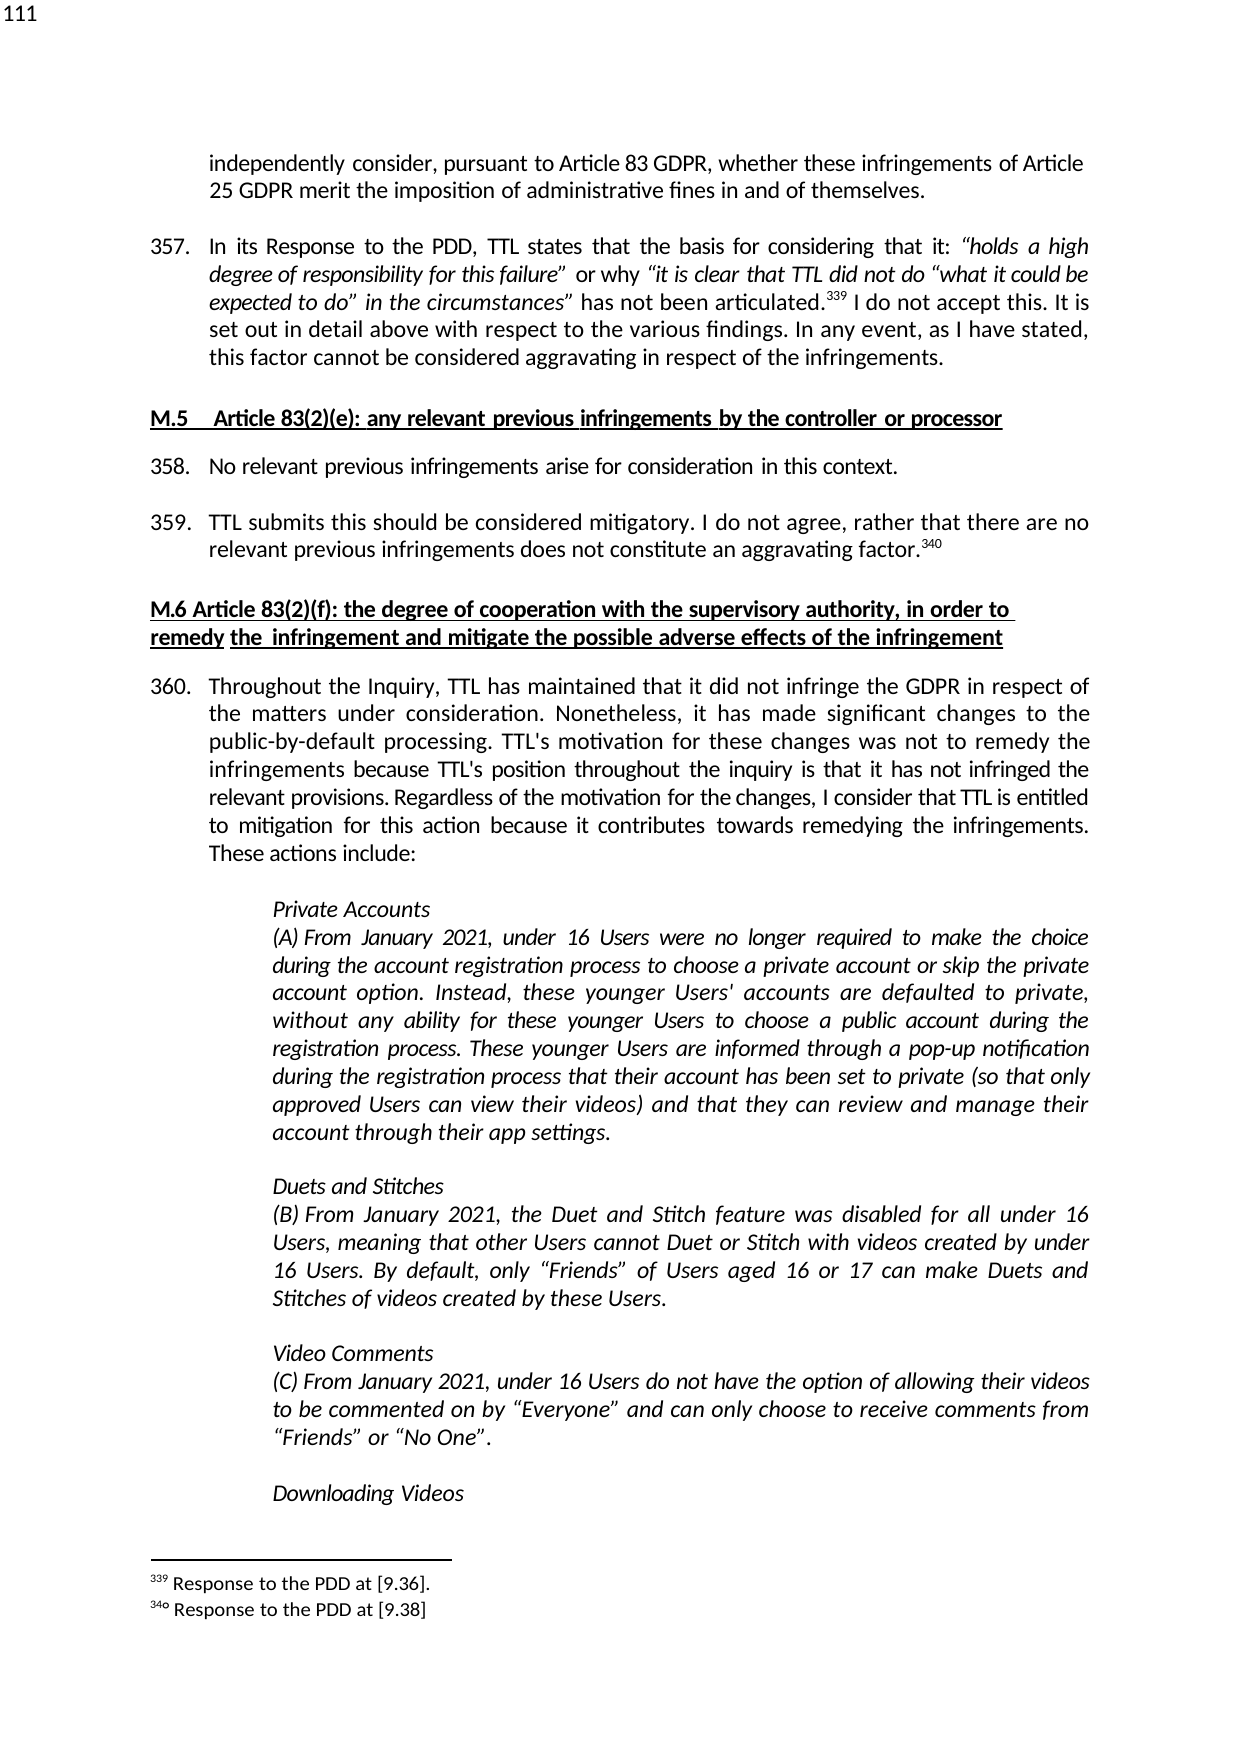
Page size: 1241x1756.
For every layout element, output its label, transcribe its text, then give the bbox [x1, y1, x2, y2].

list From January 2021, under 16 Users were no longer required to make the choice during the account registration process to choose a private account or skip the private account option. Instead, these younger Users' accounts are defaulted to private, without any ability for these younger Users to choose a public account during the registration process. These younger Users are informed through a pop-up notification during the registration process that their account has been set to private (so that only approved Users can view their videos) and that they can review and manage their account through their app settings. [272, 923, 1090, 1146]
text Downloading Videos [272, 1478, 1152, 1507]
subtitle Article 83(2)(f): the degree of cooperation with the supervisory authority, in order to remedy the infringement and mitigate the possible adverse effects of the infringement [150, 595, 1075, 652]
subtitle Article 83(2)(e): any relevant previous infringements by the controller or processor [150, 403, 1152, 433]
list No relevant previous infringements arise for consideration in this context. [150, 451, 1152, 481]
text independently consider, pursuant to Article 83 GDPR, whether these infringements of Article 25 GDPR merit the imposition of administrative fines in and of themselves. [209, 149, 1088, 205]
list In its Response to the PDD, TTL states that the basis for considering that it: “holds a high degree of responsibility for this failure” or why “it is clear that TTL did not do “what it could be expected to do” in the circumstances” has not been articulated.339 I do not accept this. It is set out in detail above with respect to the various findings. In any event, as I have stated, this factor cannot be considered aggravating in respect of the infringements. [150, 233, 1090, 372]
text Duets and Stitches [272, 1172, 1152, 1201]
text 34° Response to the PDD at [9.38] [150, 1597, 1152, 1621]
text 339 Response to the PDD at [9.36]. [150, 1572, 1152, 1596]
list From January 2021, the Duet and Stitch feature was disabled for all under 16 Users, meaning that other Users cannot Duet or Stitch with videos created by under 16 Users. By default, only “Friends” of Users aged 16 or 17 can make Duets and Stitches of videos created by these Users. [272, 1201, 1090, 1312]
text Private Accounts [272, 894, 1152, 923]
list From January 2021, under 16 Users do not have the option of allowing their videos to be commented on by “Everyone” and can only choose to receive comments from “Friends” or “No One”. [272, 1368, 1090, 1451]
text Video Comments [272, 1339, 1152, 1367]
list Throughout the Inquiry, TTL has maintained that it did not infringe the GDPR in respect of the matters under consideration. Nonetheless, it has made significant changes to the public-by-default processing. TTL's motivation for these changes was not to remedy the infringements because TTL's position throughout the inquiry is that it has not infringed the relevant provisions. Regardless of the motivation for the changes, I consider that TTL is entitled to mitigation for this action because it contributes towards remedying the infringements. These actions include: [150, 672, 1090, 867]
list TTL submits this should be considered mitigatory. I do not agree, rather that there are no relevant previous infringements does not constitute an aggravating factor.340 [150, 508, 1090, 564]
